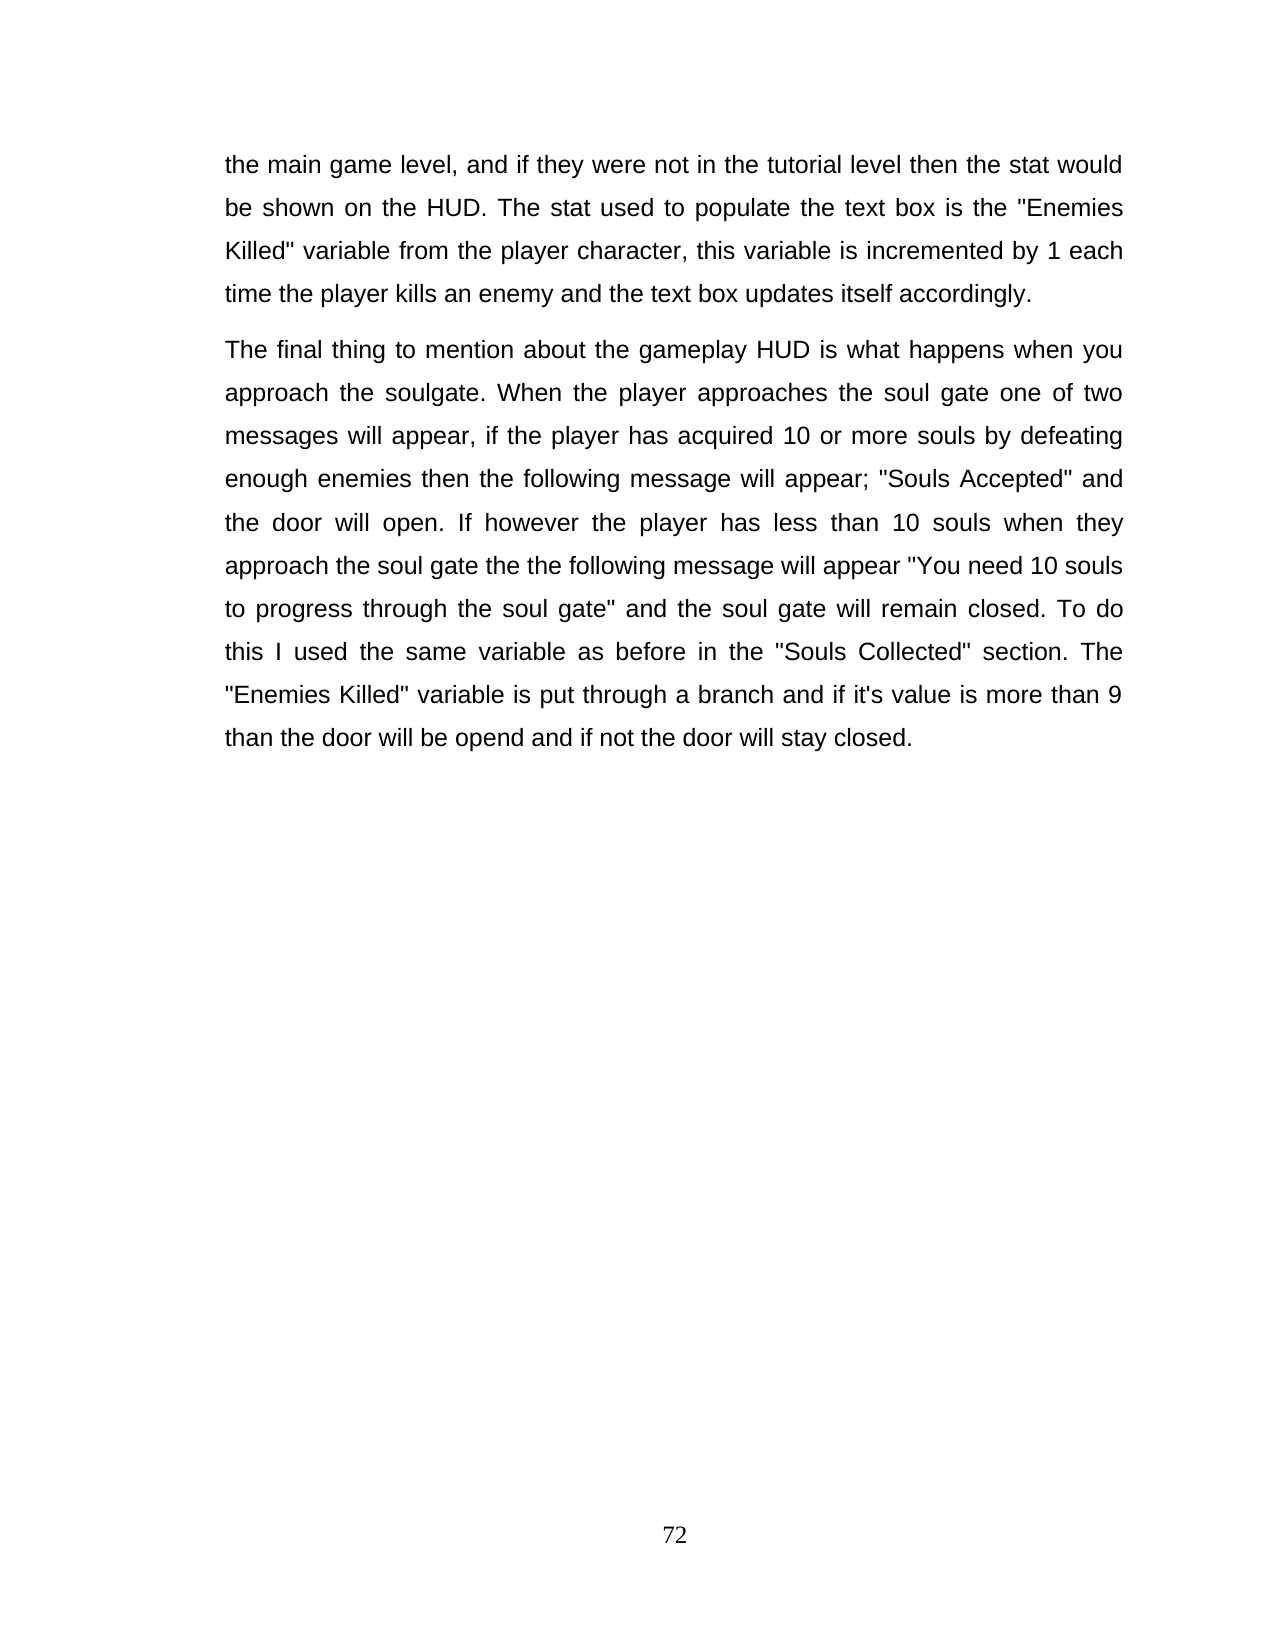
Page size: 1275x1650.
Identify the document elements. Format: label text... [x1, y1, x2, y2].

text The final thing to mention about the gameplay HUD is what happens when you approach the soulgate. When the player approaches the soul gate one of two messages will appear, if the player has acquired 10 or more souls by defeating enough enemies then the following message will appear; "Souls Accepted" and the door will open. If however the player has less than 10 souls when they approach the soul gate the the following message will appear "You need 10 souls to progress through the soul gate" and the soul gate will remain closed. To do this I used the same variable as before in the "Souls Collected" section. The "Enemies Killed" variable is put through a branch and if it's value is more than 9 than the door will be opend and if not the door will stay closed. [224, 335, 1125, 752]
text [224, 150, 1125, 308]
